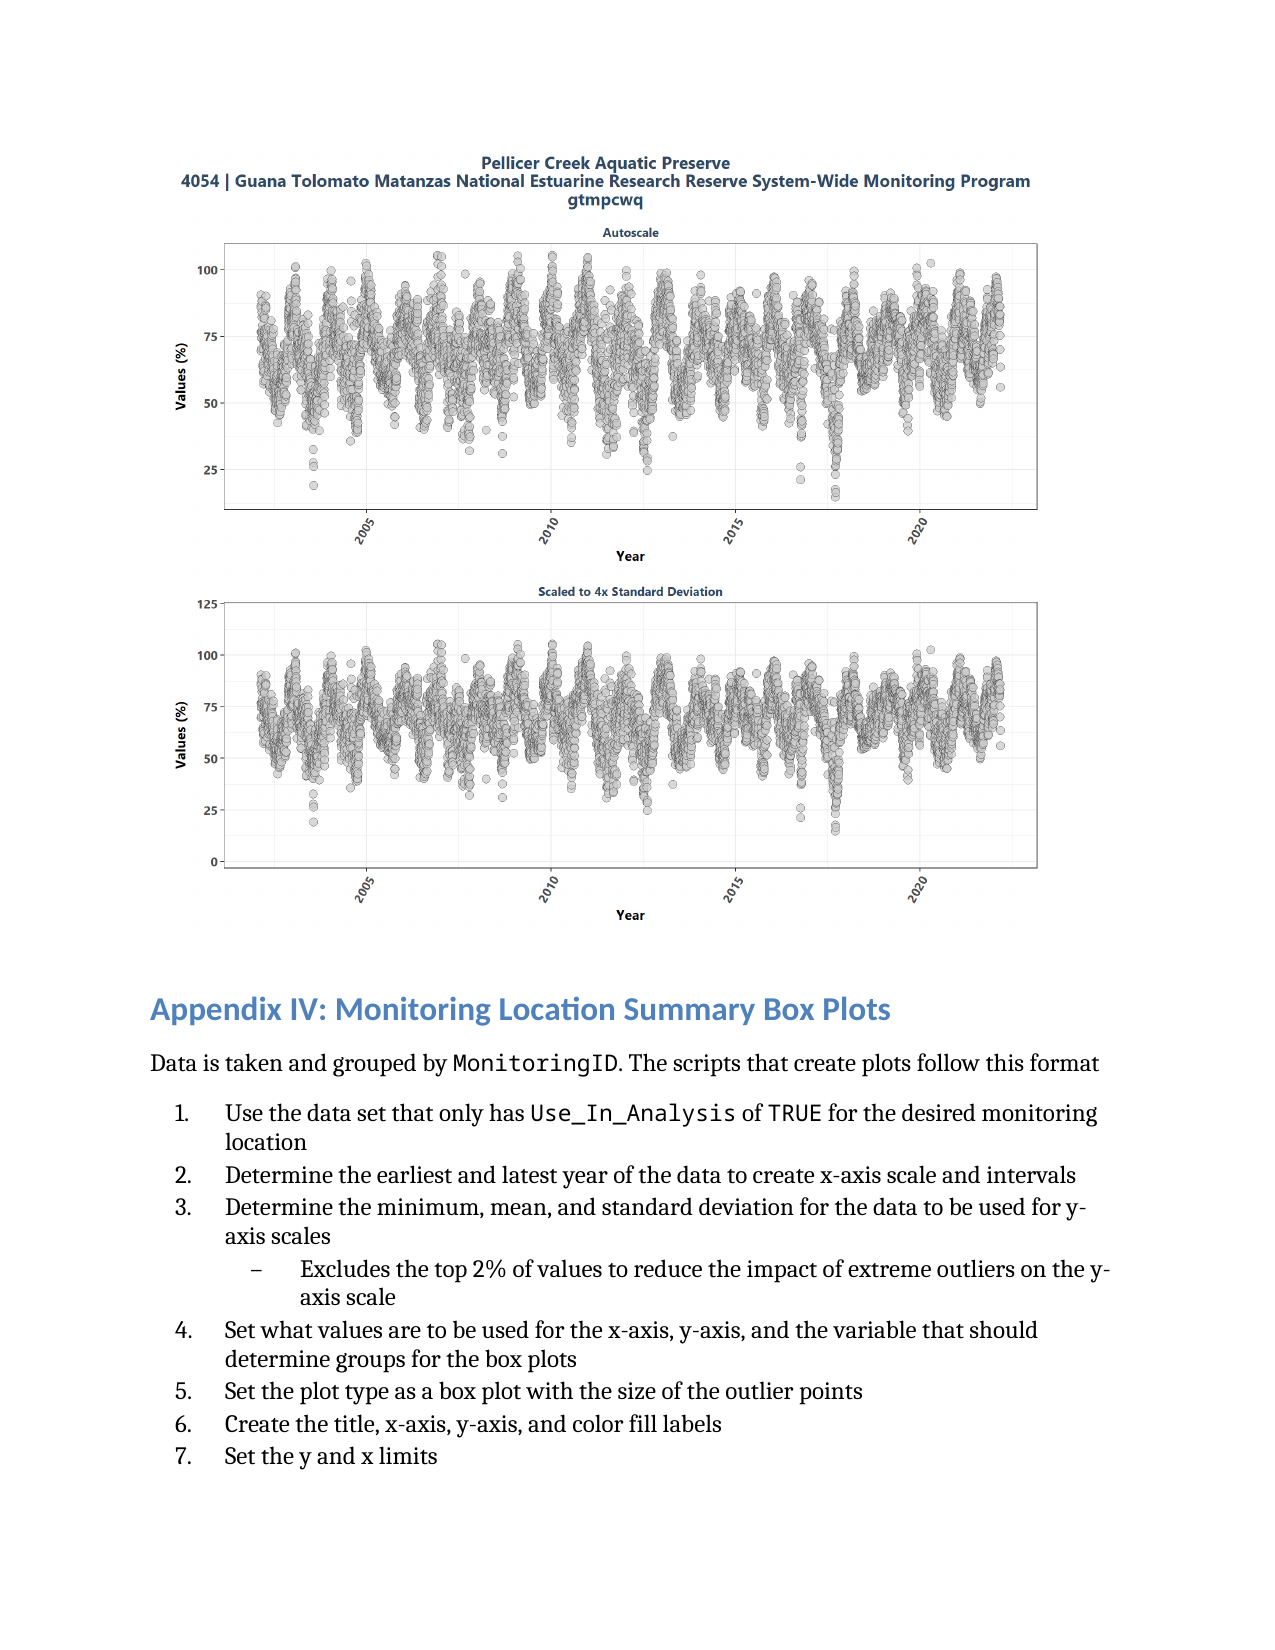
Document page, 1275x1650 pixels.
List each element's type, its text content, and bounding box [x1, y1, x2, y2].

list Set what values are to be used for the x-axis, y-axis, and the variable that should determine groups for the box plots [175, 1316, 1125, 1373]
list Set the plot type as a box plot with the size of the outlier points [175, 1377, 1125, 1406]
list Set the y and x limits [175, 1442, 1125, 1471]
list Excludes the top 2% of values to reduce the impact of extreme outliers on the y-axis scale [250, 1254, 1125, 1312]
list Use the data set that only has Use_In_Analysis of TRUE for the desired monitoring location [175, 1097, 1125, 1157]
subtitle Appendix IV: Monitoring Location Summary Box Plots [150, 987, 1125, 1028]
list Determine the earliest and latest year of the data to create x-axis scale and intervals [175, 1161, 1125, 1189]
list Create the title, x-axis, y-axis, and color fill labels [175, 1409, 1125, 1438]
picture [168, 150, 1044, 938]
list Determine the minimum, mean, and standard deviation for the data to be used for y-axis scales [175, 1193, 1125, 1251]
text Data is taken and grouped by MonitoringID. The scripts that create plots follow this format [150, 1047, 1125, 1078]
